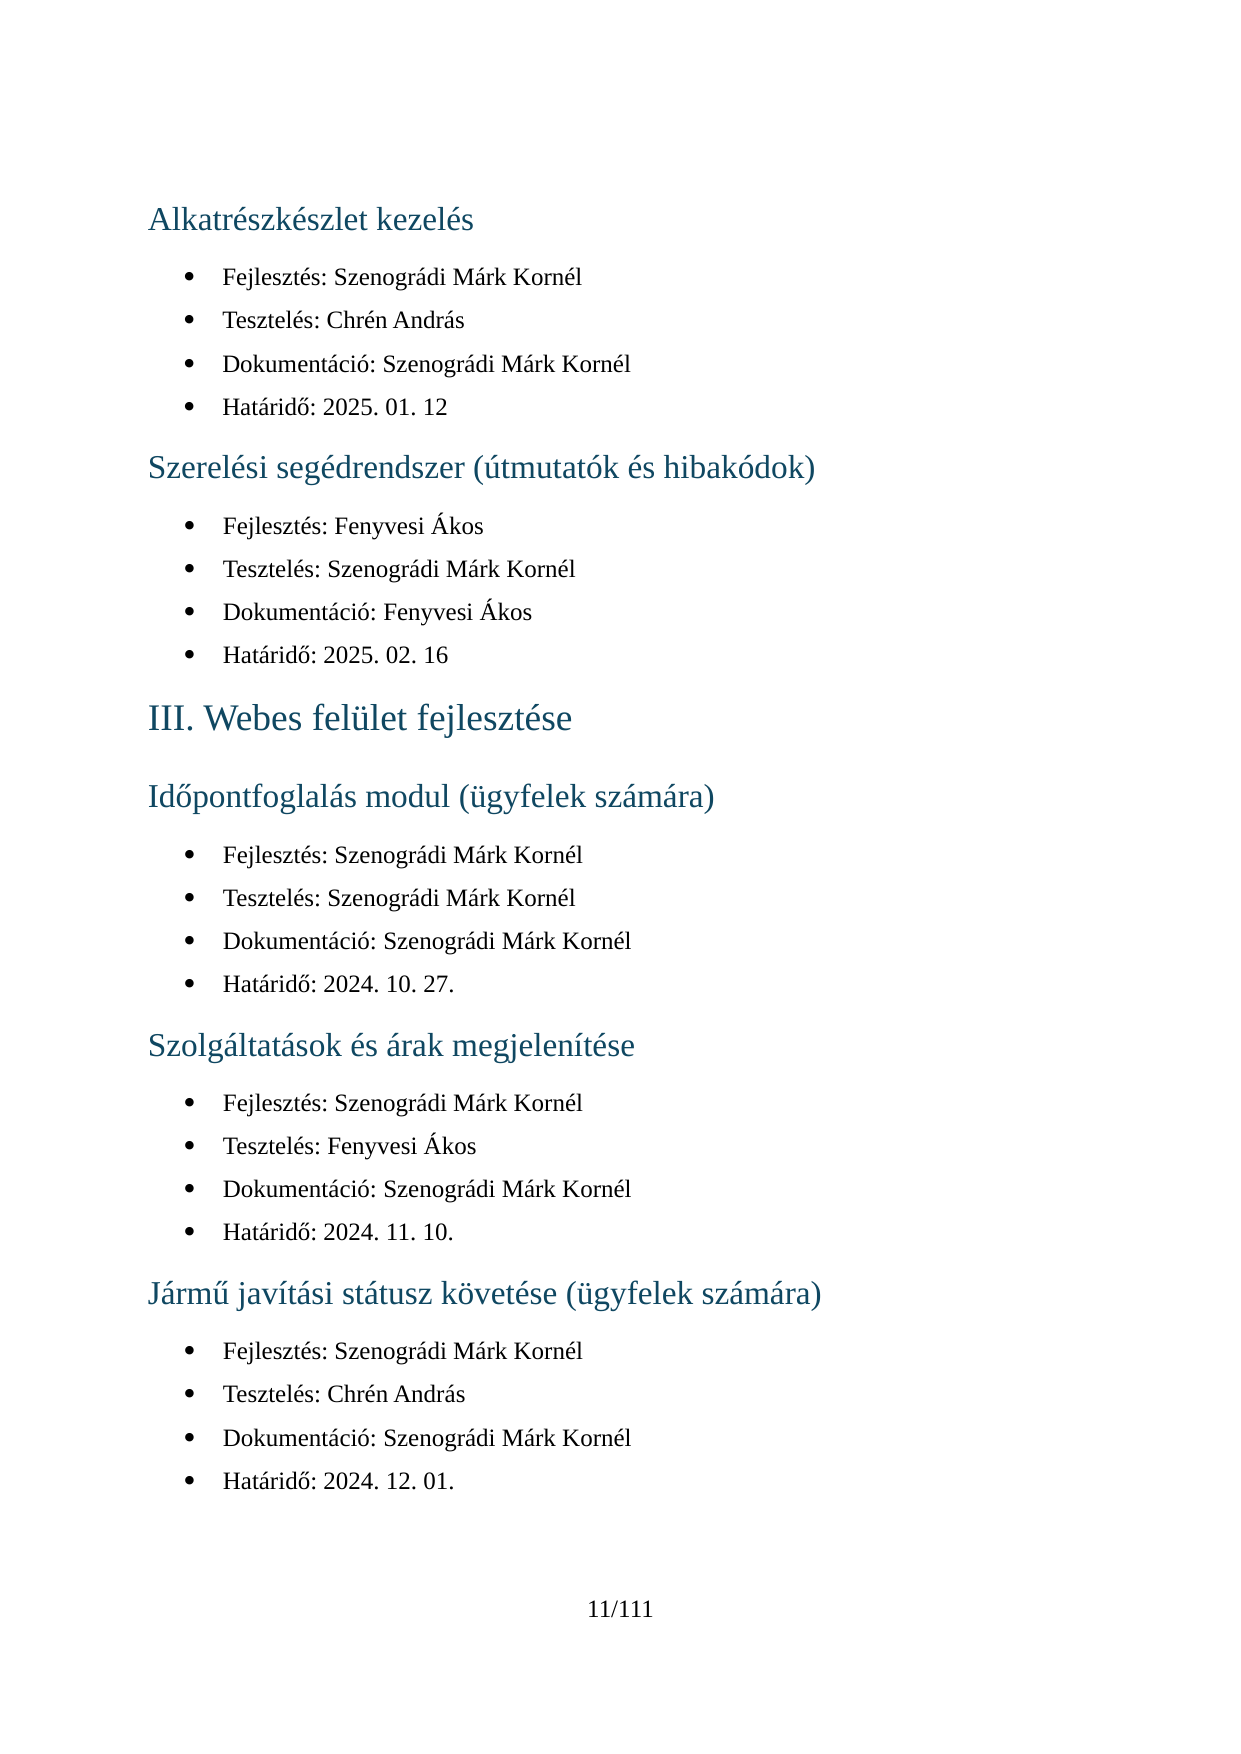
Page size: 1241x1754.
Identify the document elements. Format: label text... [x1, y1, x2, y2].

list Határidő: 2024. 10. 27. [185, 969, 1092, 998]
list Dokumentáció: Szenográdi Márk Kornél [185, 1174, 1092, 1203]
subtitle Alkatrészkészlet kezelés [148, 199, 1092, 237]
list Határidő: 2024. 11. 10. [185, 1217, 1092, 1246]
list Tesztelés: Chrén András [185, 306, 1092, 334]
list Dokumentáció: Szenográdi Márk Kornél [185, 926, 1092, 955]
subtitle Szerelési segédrendszer (útmutatók és hibakódok) [148, 447, 1092, 486]
list Határidő: 2025. 01. 12 [185, 392, 1092, 421]
list Tesztelés: Szenográdi Márk Kornél [185, 554, 1092, 583]
list Fejlesztés: Fenyvesi Ákos [185, 511, 1092, 539]
list Határidő: 2025. 02. 16 [185, 640, 1092, 669]
list Dokumentáció: Fenyvesi Ákos [185, 597, 1092, 626]
list Fejlesztés: Szenográdi Márk Kornél [185, 1088, 1092, 1117]
subtitle Szolgáltatások és árak megjelenítése [148, 1025, 1092, 1063]
list Tesztelés: Fenyvesi Ákos [185, 1131, 1092, 1160]
subtitle Jármű javítási státusz követése (ügyfelek számára) [148, 1273, 1092, 1311]
list Tesztelés: Szenográdi Márk Kornél [185, 883, 1092, 912]
list Határidő: 2024. 12. 01. [185, 1466, 1092, 1494]
list Fejlesztés: Szenográdi Márk Kornél [185, 262, 1092, 291]
list Fejlesztés: Szenográdi Márk Kornél [185, 1336, 1092, 1365]
subtitle Időpontfoglalás modul (ügyfelek számára) [148, 776, 1092, 815]
list Fejlesztés: Szenográdi Márk Kornél [185, 840, 1092, 868]
list Tesztelés: Chrén András [185, 1379, 1092, 1408]
list Dokumentáció: Szenográdi Márk Kornél [185, 1423, 1092, 1451]
list Dokumentáció: Szenográdi Márk Kornél [185, 349, 1092, 377]
subtitle III. Webes felület fejlesztése [148, 696, 1092, 739]
